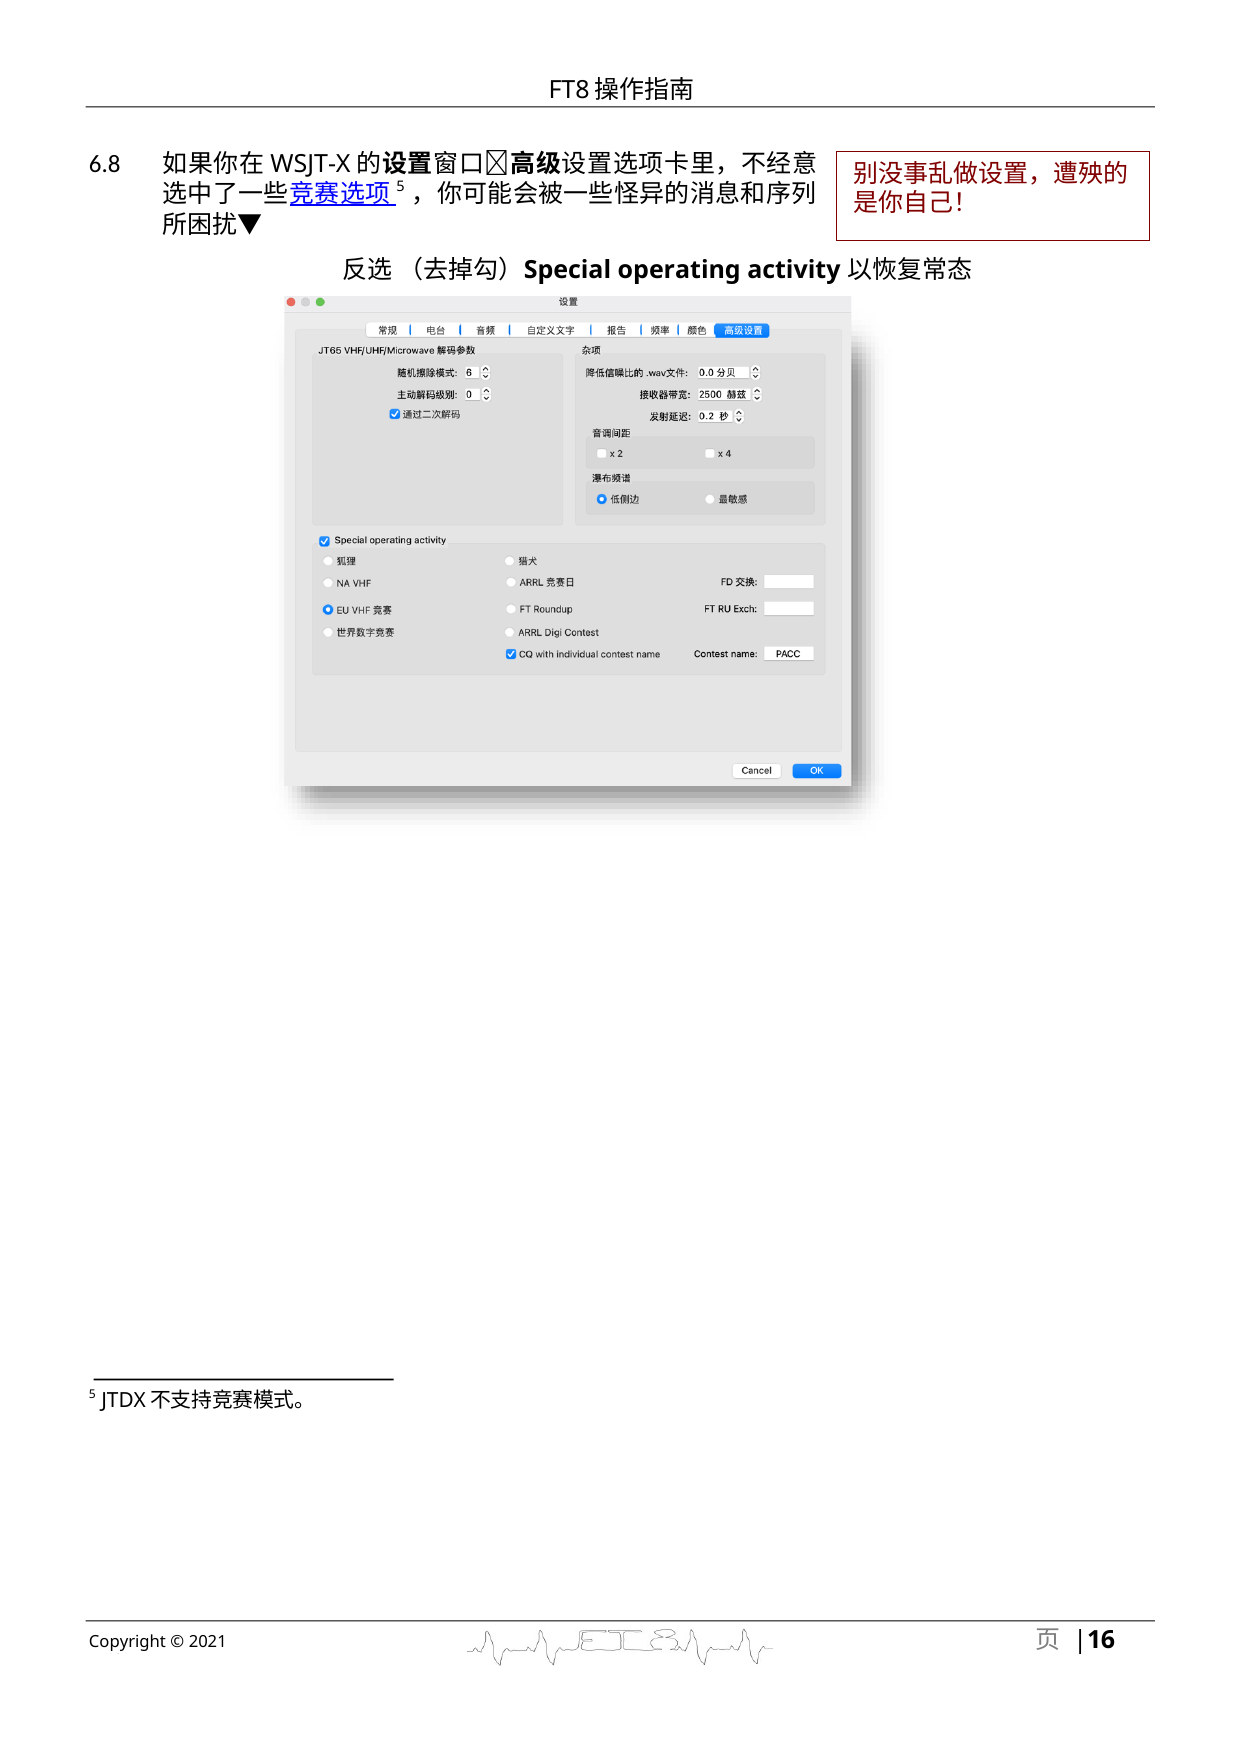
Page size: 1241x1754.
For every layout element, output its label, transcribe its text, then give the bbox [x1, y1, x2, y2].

text 5 JTDX不支持竞赛模式。 [89, 1383, 1234, 1414]
list 如果你在WSJT-X的设置窗口高级设置选项卡里，不经意选中了一些竞赛选项5 ，你可能会被一些怪异的消息和序列所困扰▼ [89, 148, 818, 240]
text 反选 （去掉勾）Special operating activity 以恢复常态 [158, 252, 1156, 286]
picture [467, 1628, 774, 1666]
picture [271, 296, 893, 837]
